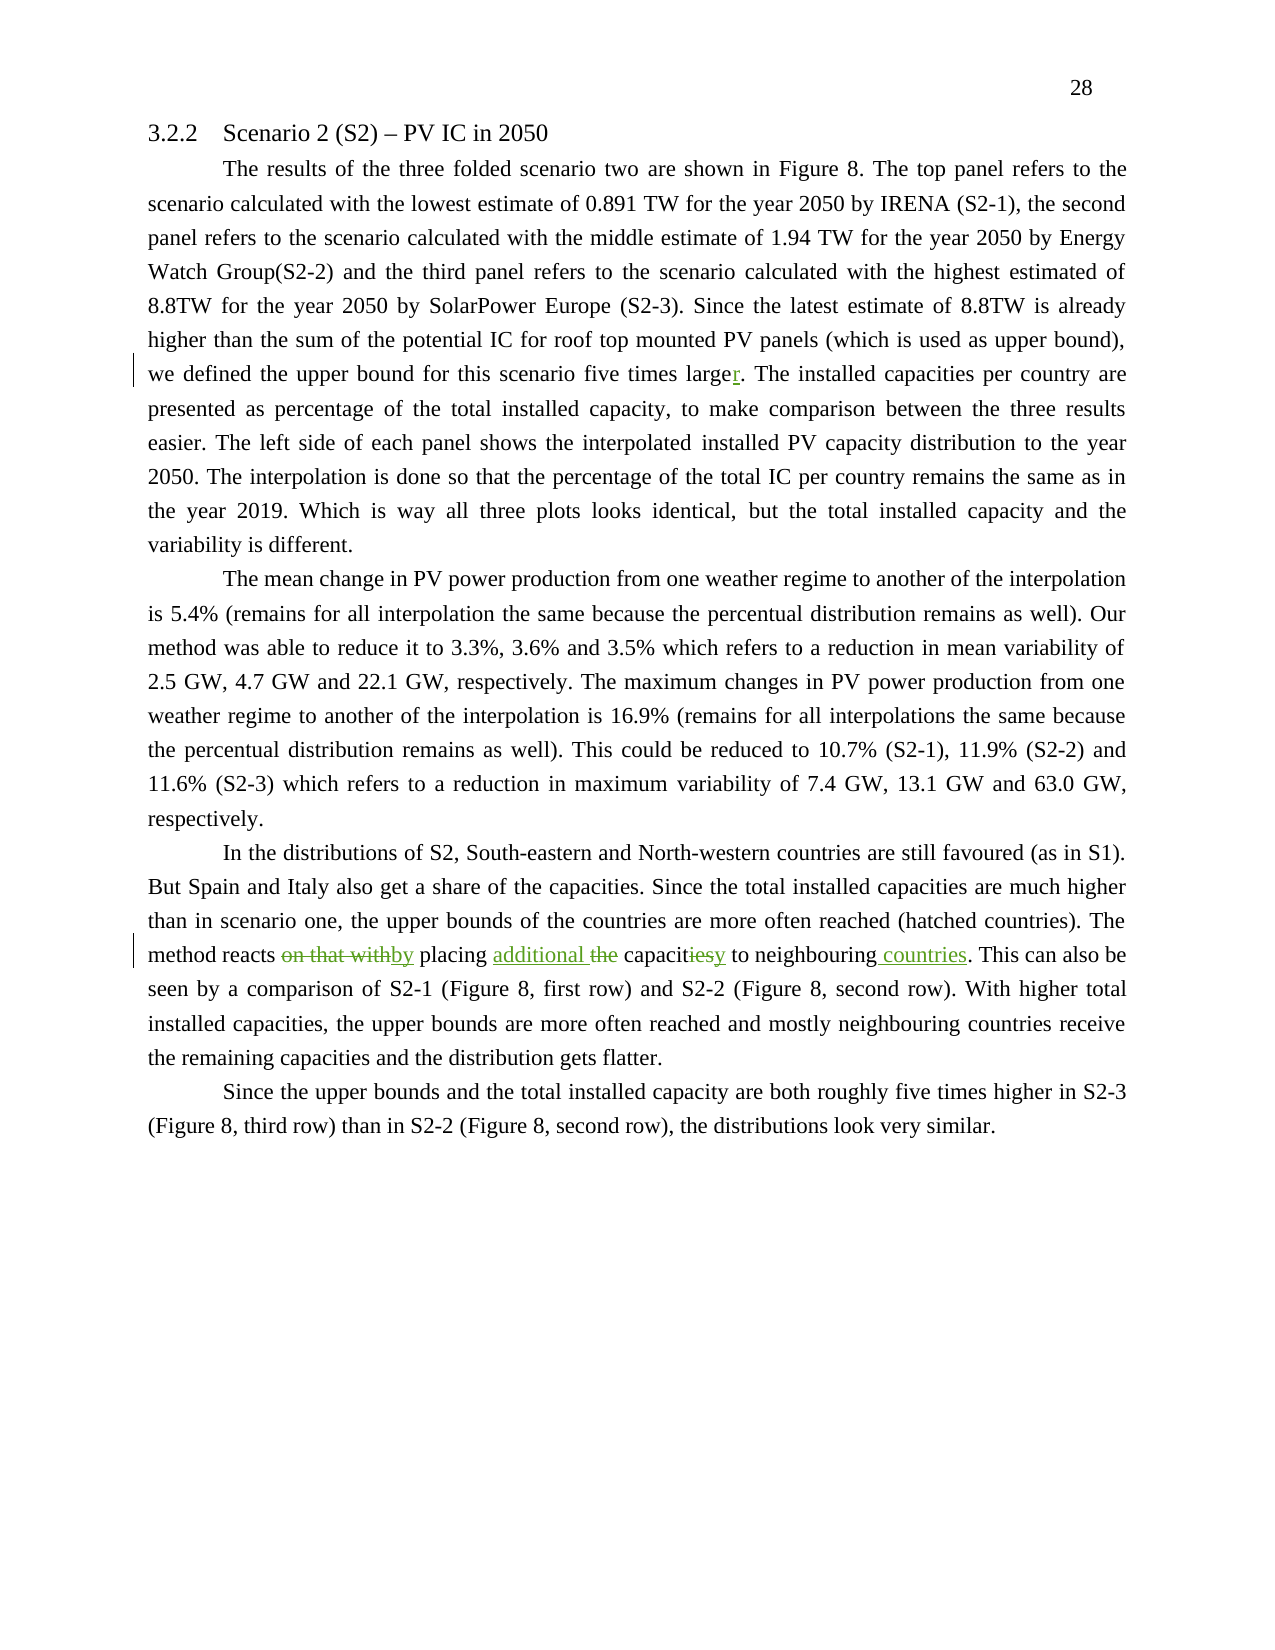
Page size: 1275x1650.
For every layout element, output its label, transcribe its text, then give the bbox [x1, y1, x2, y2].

text Since the upper bounds and the total installed capacity are both roughly five times higher in S2-3 (Figure 8, third row) than in S2-2 (Figure 8, second row), the distributions look very similar. [148, 1078, 1127, 1138]
subtitle Scenario 2 (S2) – PV IC in 2050 [148, 118, 1127, 147]
text In the distributions of S2, South-eastern and North-western countries are still favoured (as in S1). But Spain and Italy also get a share of the capacities. Since the total installed capacities are much higher than in scenario one, the upper bounds of the countries are more often reached (hatched countries). The method reacts placing capacit to neighbouring. This can also be seen by a comparison of S2-1 (Figure 8, first row) and S2-2 (Figure 8, second row). With higher total installed capacities, the upper bounds are more often reached and mostly neighbouring countries receive the remaining capacities and the distribution gets flatter. [148, 839, 1127, 1070]
text The results of the three folded scenario two are shown in Figure 8. The top panel refers to the scenario calculated with the lowest estimate of 0.891 TW for the year 2050 by IRENA (S2-1), the second panel refers to the scenario calculated with the middle estimate of 1.94 TW for the year 2050 by Energy Watch Group(S2-2) and the third panel refers to the scenario calculated with the highest estimated of 8.8TW for the year 2050 by SolarPower Europe (S2-3). Since the latest estimate of 8.8TW is already higher than the sum of the potential IC for roof top mounted PV panels (which is used as upper bound), we defined the upper bound for this scenario five times large. The installed capacities per country are presented as percentage of the total installed capacity, to make comparison between the three results easier. The left side of each panel shows the interpolated installed PV capacity distribution to the year 2050. The interpolation is done so that the percentage of the total IC per country remains the same as in the year 2019. Which is way all three plots looks identical, but the total installed capacity and the variability is different. [148, 155, 1127, 558]
text The mean change in PV power production from one weather regime to another of the interpolation is 5.4% (remains for all interpolation the same because the percentual distribution remains as well). Our method was able to reduce it to 3.3%, 3.6% and 3.5% which refers to a reduction in mean variability of 2.5 GW, 4.7 GW and 22.1 GW, respectively. The maximum changes in PV power production from one weather regime to another of the interpolation is 16.9% (remains for all interpolations the same because the percentual distribution remains as well). This could be reduced to 10.7% (S2-1), 11.9% (S2-2) and 11.6% (S2-3) which refers to a reduction in maximum variability of 7.4 GW, 13.1 GW and 63.0 GW, respectively. [148, 565, 1127, 831]
